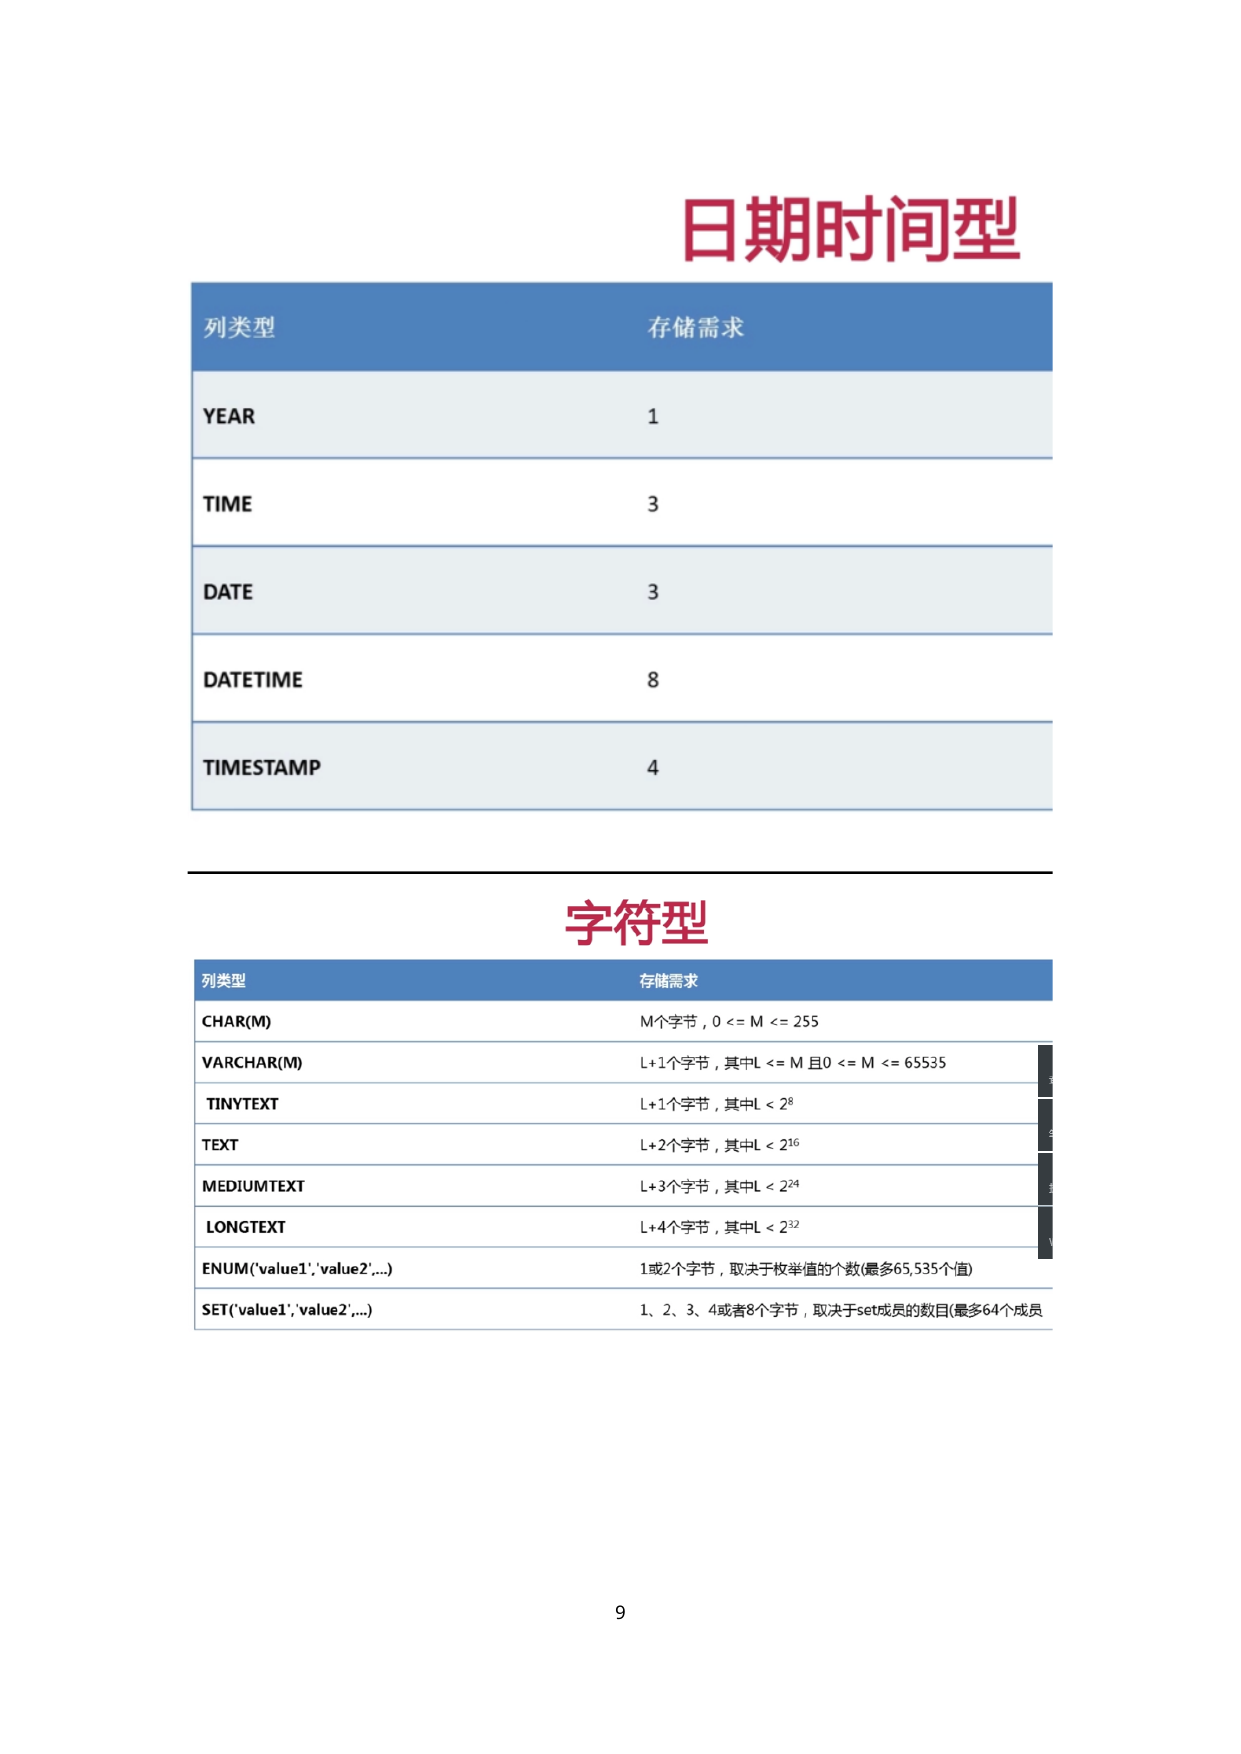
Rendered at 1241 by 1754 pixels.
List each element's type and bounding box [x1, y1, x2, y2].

picture [187, 159, 1053, 1332]
